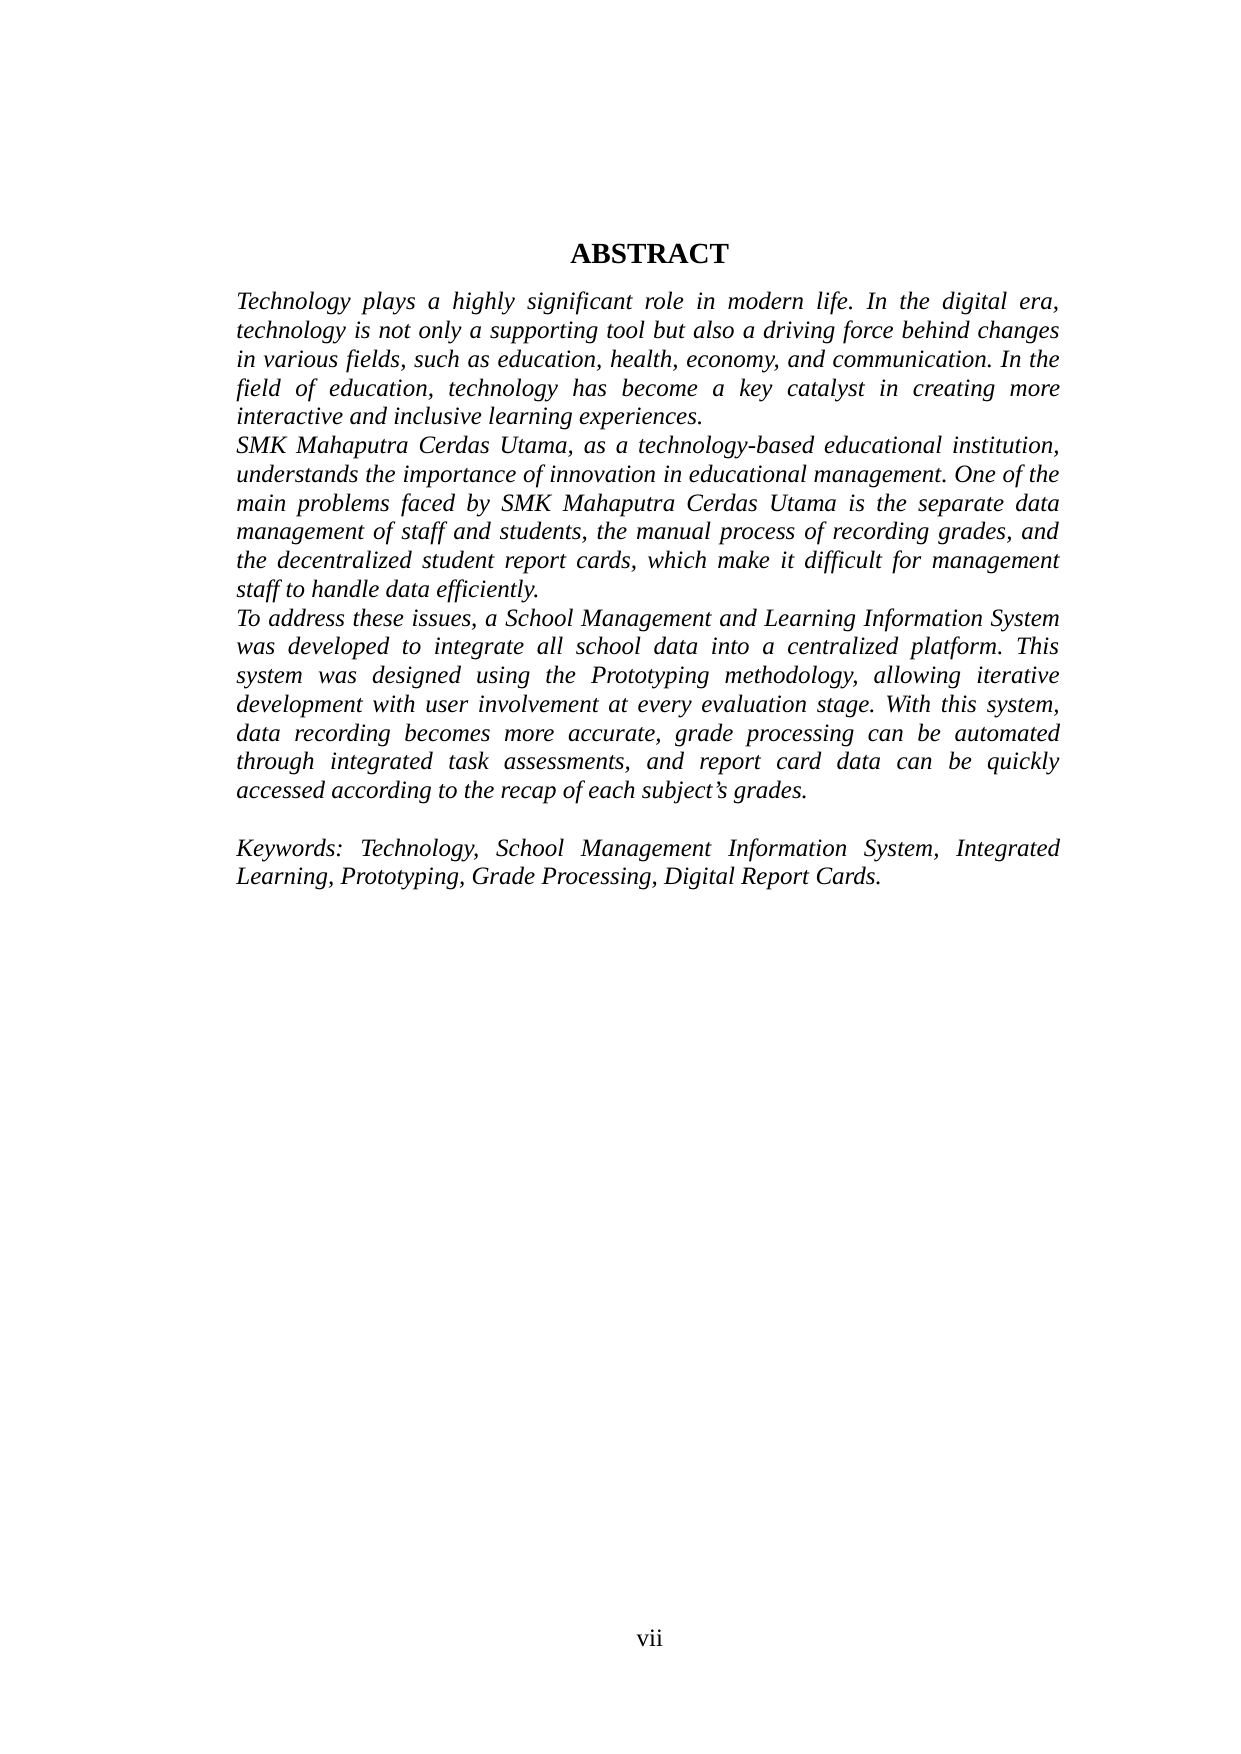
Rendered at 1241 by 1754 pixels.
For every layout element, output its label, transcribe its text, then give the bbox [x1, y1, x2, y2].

text Keywords: Technology, School Management Information System, Integrated Learning, Prototyping, Grade Processing, Digital Report Cards. [236, 833, 1063, 890]
text SMK Mahaputra Cerdas Utama, as a technology-based educational institution, understands the importance of innovation in educational management. One of the main problems faced by SMK Mahaputra Cerdas Utama is the separate data management of staff and students, the manual process of recording grades, and the decentralized student report cards, which make it difficult for management staff to handle data efficiently. [236, 430, 1063, 603]
text Technology plays a highly significant role in modern life. In the digital era, technology is not only a supporting tool but also a driving force behind changes in various fields, such as education, health, economy, and communication. In the field of education, technology has become a key catalyst in creating more interactive and inclusive learning experiences. [236, 286, 1063, 430]
subtitle ABSTRACT [236, 236, 1063, 270]
text To address these issues, a School Management and Learning Information System was developed to integrate all school data into a centralized platform. This system was designed using the Prototyping methodology, allowing iterative development with user involvement at every evaluation stage. With this system, data recording becomes more accurate, grade processing can be automated through integrated task assessments, and report card data can be quickly accessed according to the recap of each subject’s grades. [236, 603, 1063, 804]
